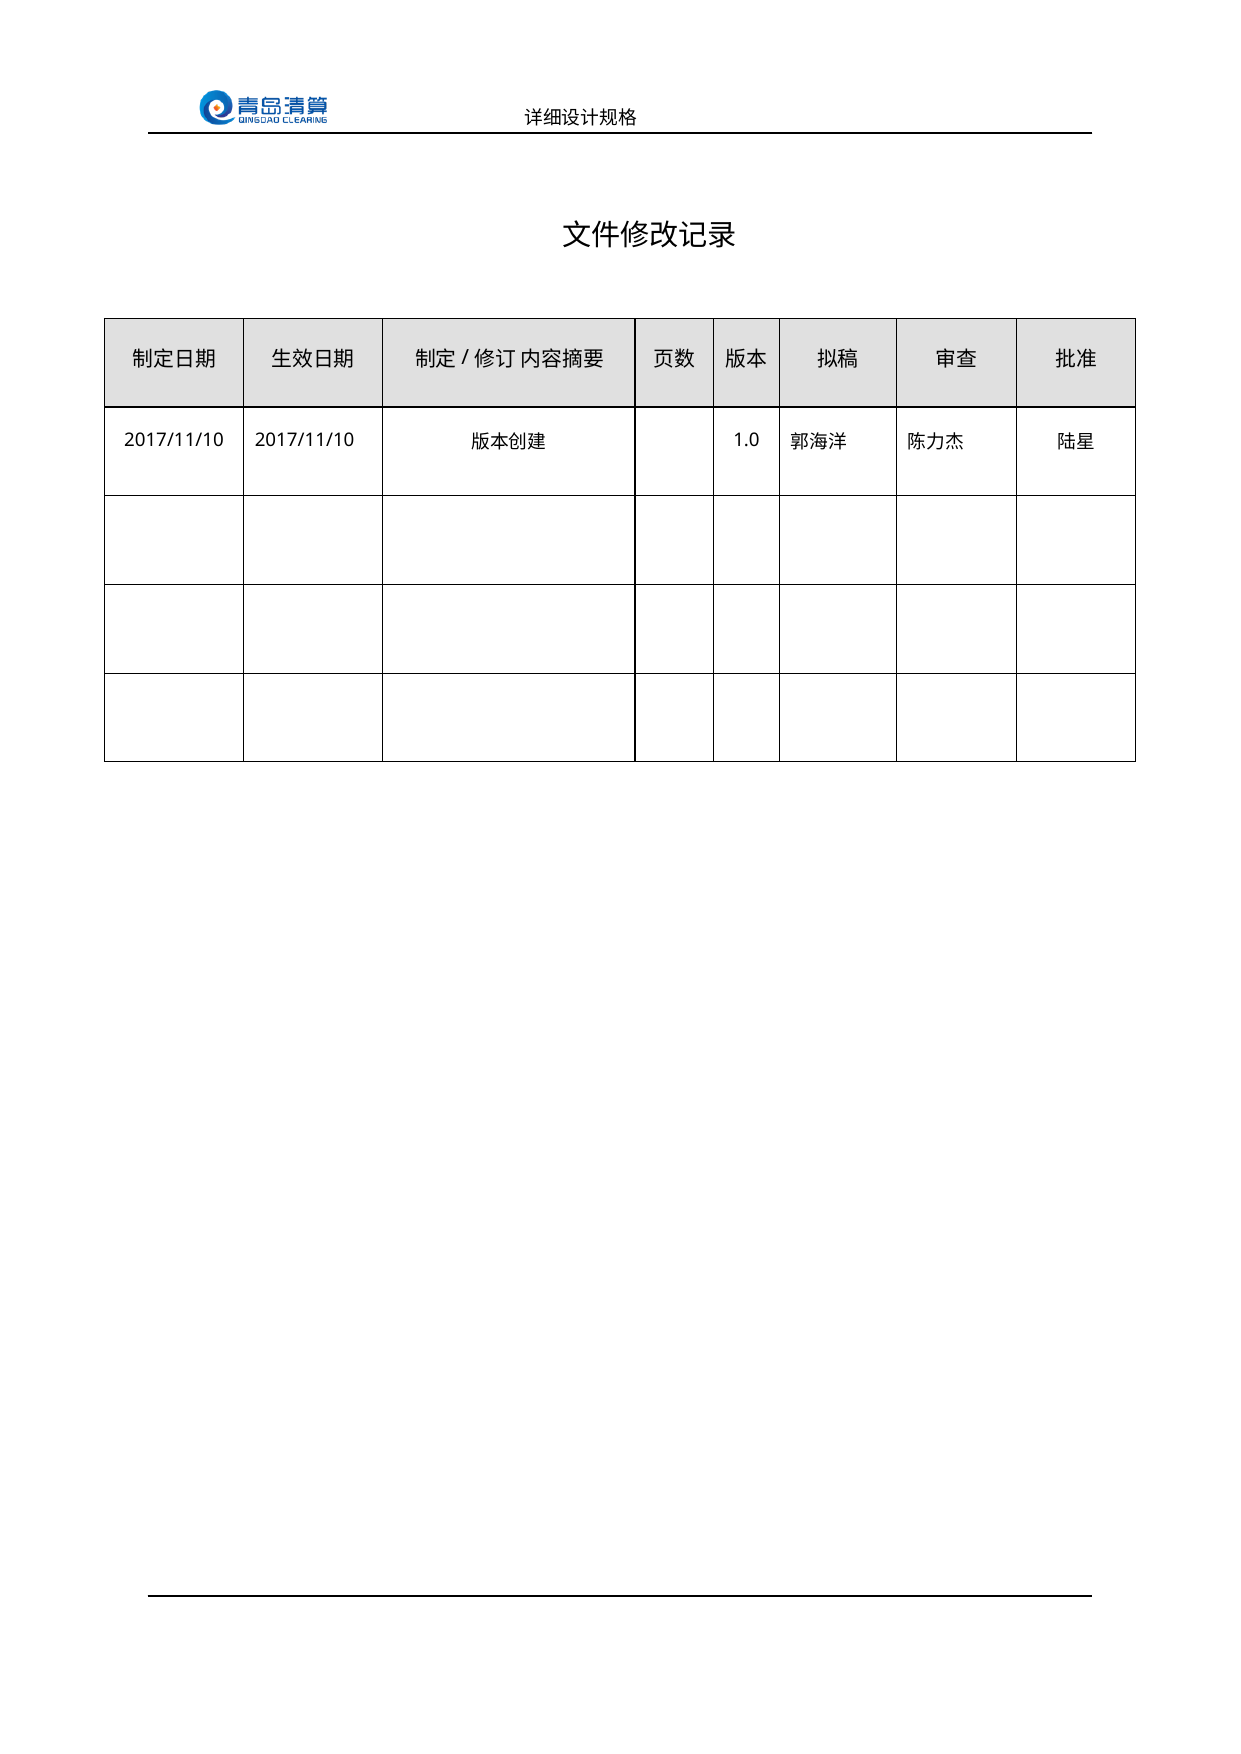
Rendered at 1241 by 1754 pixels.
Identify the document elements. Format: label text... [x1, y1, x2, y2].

table_cell 2017/11/10 [244, 408, 382, 495]
table_cell [105, 585, 243, 672]
table_cell [1017, 496, 1135, 584]
table_cell [244, 585, 382, 672]
table_cell [636, 585, 713, 672]
table_cell [244, 496, 382, 584]
table_cell [383, 496, 634, 584]
table_cell [714, 585, 779, 672]
table_header 页数 [636, 319, 713, 406]
picture [197, 88, 327, 125]
table_cell [636, 408, 713, 495]
table_cell 版本创建 [383, 408, 634, 495]
table_cell [636, 496, 713, 584]
table_cell [780, 585, 896, 672]
table_header 生效日期 [244, 319, 382, 406]
table_cell 1.0 [714, 408, 779, 495]
table_header 制定 / 修订 内容摘要 [383, 319, 634, 406]
table_cell [780, 674, 896, 761]
table_cell [1017, 674, 1135, 761]
table_cell [244, 674, 382, 761]
table_cell [105, 674, 243, 761]
table_cell [714, 674, 779, 761]
table_header 版本 [714, 319, 779, 406]
table_cell [636, 674, 713, 761]
table_cell 陆星 [1017, 408, 1135, 495]
table_header 拟稿 [780, 319, 896, 406]
table_header 批准 [1017, 319, 1135, 406]
table_cell [897, 496, 1016, 584]
table_cell [1017, 585, 1135, 672]
table_cell [897, 585, 1016, 672]
table_header 审查 [897, 319, 1016, 406]
table_cell 郭海洋 [780, 408, 896, 495]
text 文件修改记录 [148, 200, 1092, 265]
table_cell 2017/11/10 [105, 408, 243, 495]
table_cell [897, 674, 1016, 761]
table_cell 陈力杰 [897, 408, 1016, 495]
table_cell [714, 496, 779, 584]
table_header 制定日期 [105, 319, 243, 406]
table_cell [780, 496, 896, 584]
table_cell [383, 585, 634, 672]
table_cell [105, 496, 243, 584]
table_cell [383, 674, 634, 761]
